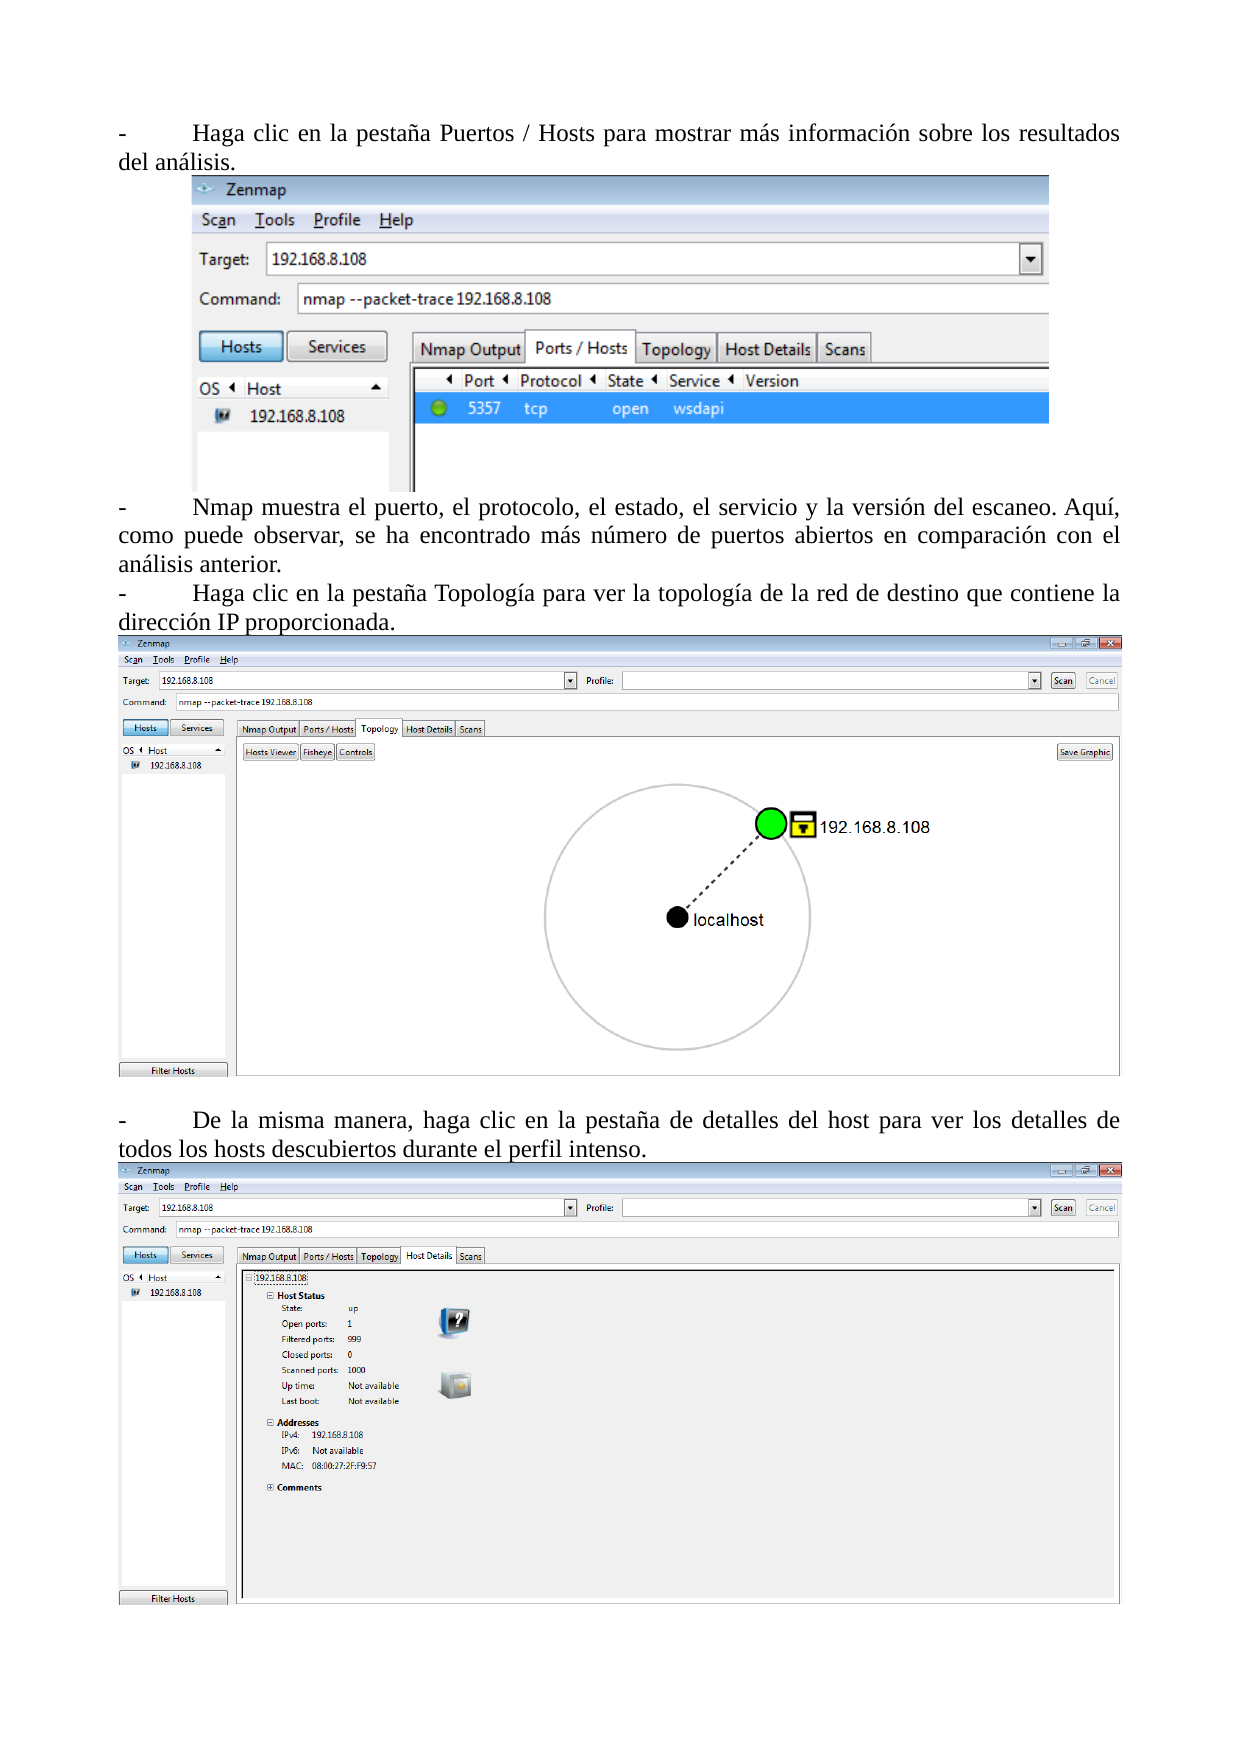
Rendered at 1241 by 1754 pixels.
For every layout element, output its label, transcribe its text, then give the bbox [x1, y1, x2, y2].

text - Haga clic en la pestaña Topología para ver la topología de la red de destino que contiene la dirección IP proporcionada. [118, 578, 1122, 635]
text - De la misma manera, haga clic en la pestaña de detalles del host para ver los detalles de todos los hosts descubiertos durante el perfil intenso. [118, 1105, 1122, 1162]
picture [118, 635, 1123, 1077]
picture [118, 1162, 1123, 1605]
text - Nmap muestra el puerto, el protocolo, el estado, el servicio y la versión del escaneo. Aquí, como puede observar, se ha encontrado más número de puertos abiertos en comparación con el análisis anterior. [118, 492, 1122, 578]
text - Haga clic en la pestaña Puertos / Hosts para mostrar más información sobre los resultados del análisis. [118, 118, 1122, 176]
picture [191, 175, 1049, 492]
